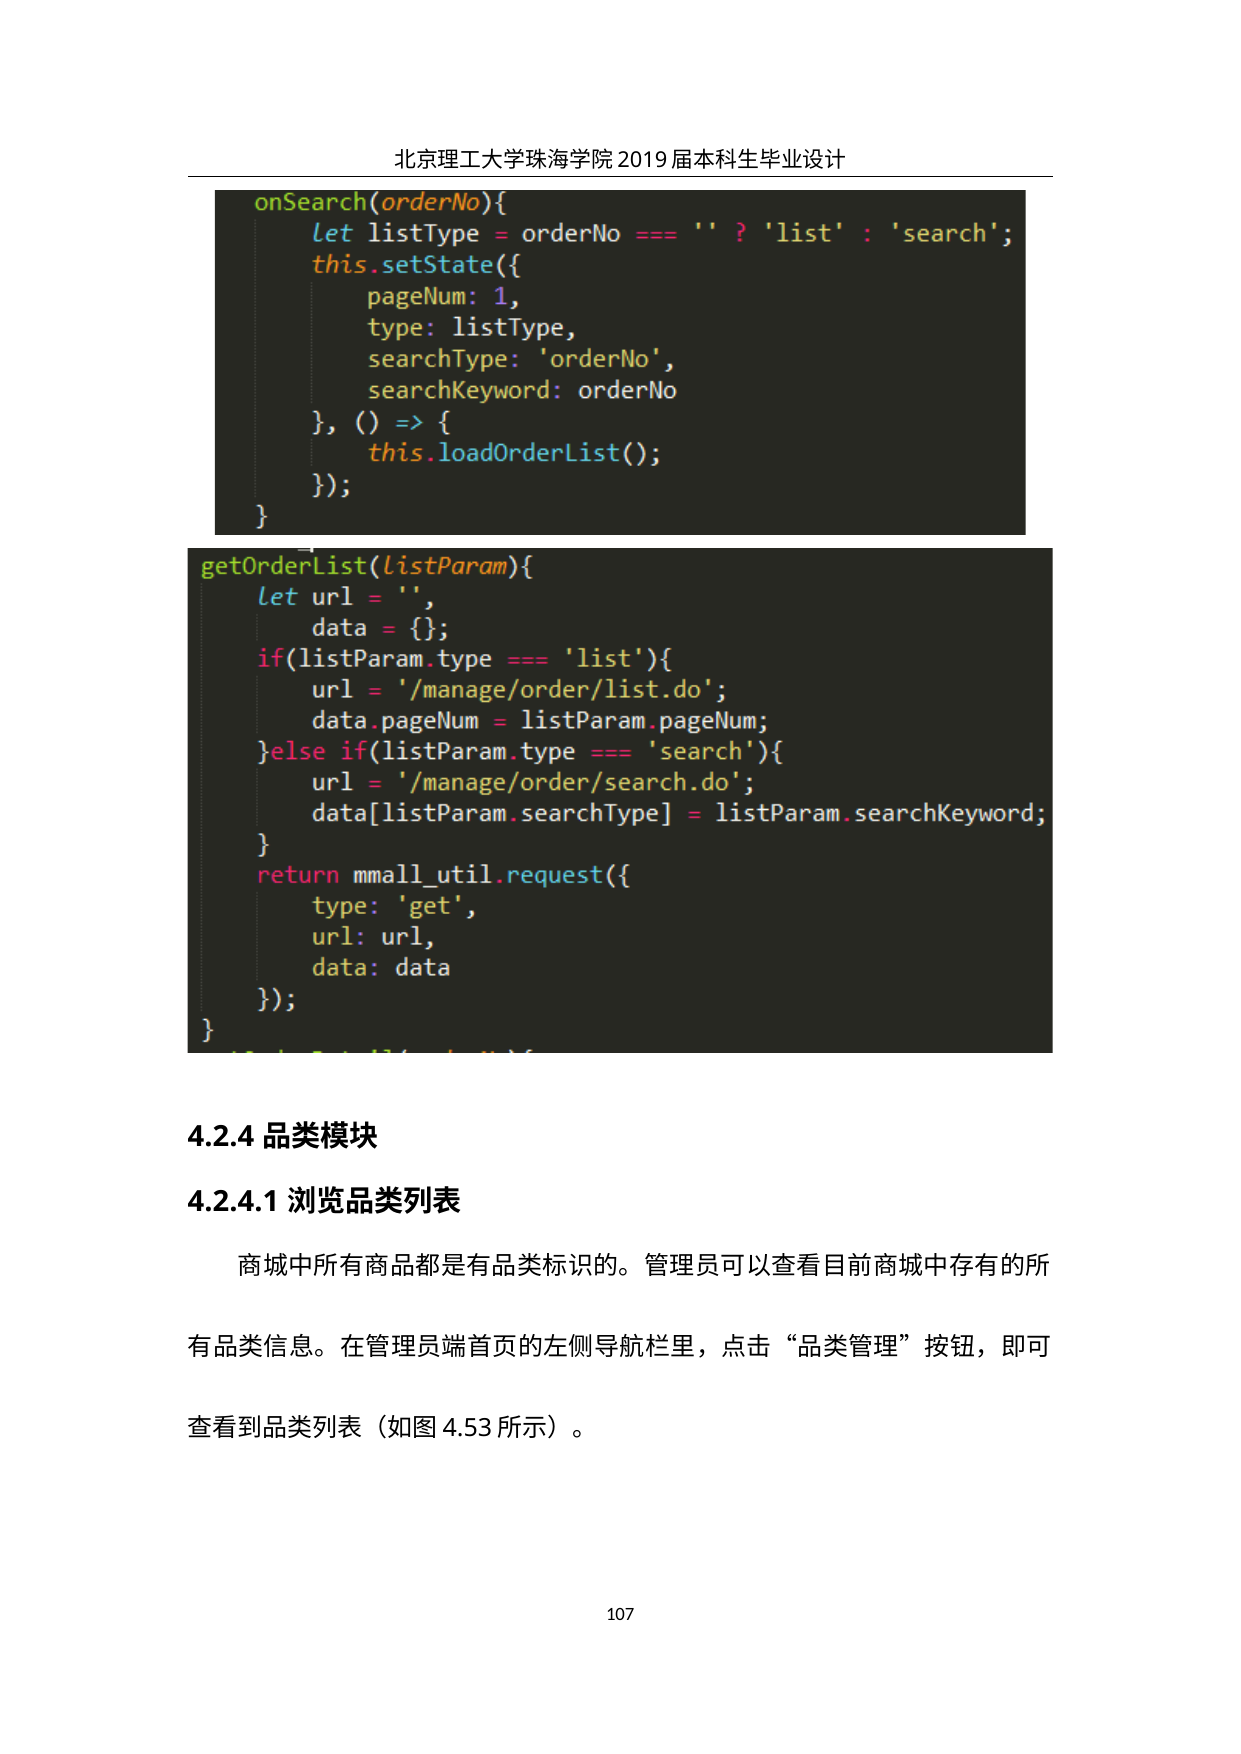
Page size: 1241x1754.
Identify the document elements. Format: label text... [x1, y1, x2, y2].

picture [187, 548, 1053, 1053]
text 商城中所有商品都是有品类标识的。管理员可以查看目前商城中存有的所有品类信息。在管理员端首页的左侧导航栏里，点击“品类管理”按钮，即可查看到品类列表（如图4.53所示）。 [187, 1231, 1053, 1458]
text 4.2.4 品类模块 [187, 1101, 1053, 1166]
text 4.2.4.1 浏览品类列表 [187, 1166, 1053, 1231]
picture [214, 190, 1026, 535]
